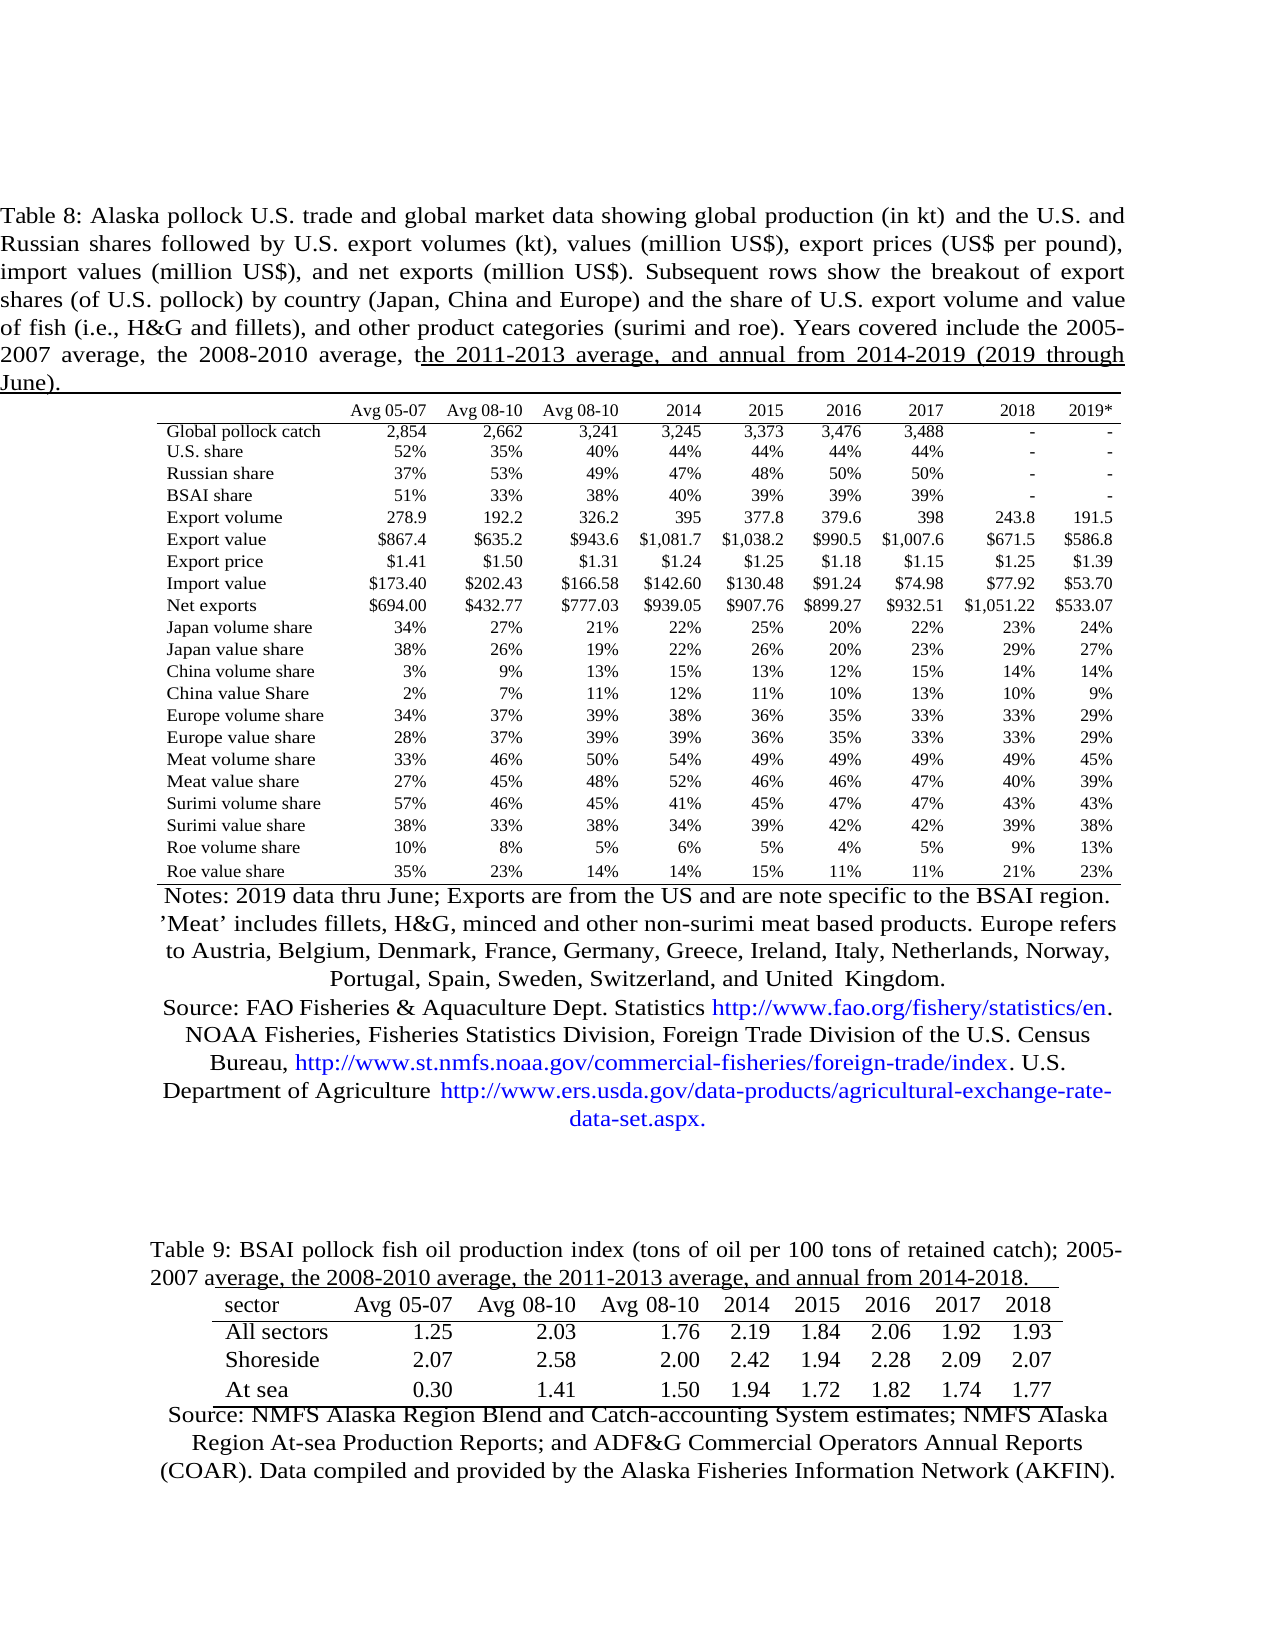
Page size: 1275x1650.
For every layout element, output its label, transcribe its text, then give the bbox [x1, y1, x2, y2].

text Source: FAO Fisheries & Aquaculture Dept. Statistics http://www.fao.org/fishery/statistics/en. NOAA Fisheries, Fisheries Statistics Division, Foreign Trade Division of the U.S. Census Bureau, http://www.st.nmfs.noaa.gov/commercial-fisheries/foreign-trade/index. U.S. Department of Agriculture http://www.ers.usda.gov/data-products/agricultural-exchange-rate-data-set.aspx. [152, 993, 1123, 1132]
text Source: NMFS Alaska Region Blend and Catch-accounting System estimates; NMFS Alaska Region At-sea Production Reports; and ADF&G Commercial Operators Annual Reports (COAR). Data compiled and provided by the Alaska Fisheries Information Network (AKFIN). [151, 1401, 1124, 1483]
text Notes: 2019 data thru June; Exports are from the US and are note specific to the BSAI region. ’Meat’ includes fillets, H&G, minced and other non-surimi meat based products. Europe refers to Austria, Belgium, Denmark, France, Germany, Greece, Ireland, Italy, Netherlands, Norway, Portugal, Spain, Sweden, Switzerland, and United Kingdom. [151, 882, 1124, 992]
text Table 9: BSAI pollock fish oil production index (tons of oil per 100 tons of retained catch); 2005- 2007 average, the 2008-2010 average, the 2011-2013 average, and annual from 2014-2018. [150, 1236, 1125, 1290]
text Table 8: Alaska pollock U.S. trade and global market data showing global production (in kt) and the U.S. and Russian shares followed by U.S. export volumes (kt), values (million US$), export prices (US$ per pound), import values (million US$), and net exports (million US$). Subsequent rows show the breakout of export shares (of U.S. pollock) by country (Japan, China and Europe) and the share of U.S. export volume and value of fish (i.e., H&G and fillets), and other product categories (surimi and roe). Years covered include the 2005-2007 average, the 2008-2010 average, the 2011-2013 average, and annual from 2014-2019 (2019 through June). [0, 202, 1125, 396]
text sector Avg 05-07 Avg 08-10 Avg 08-10 2014 2015 2016 2017 2018 [224, 1292, 1275, 1317]
